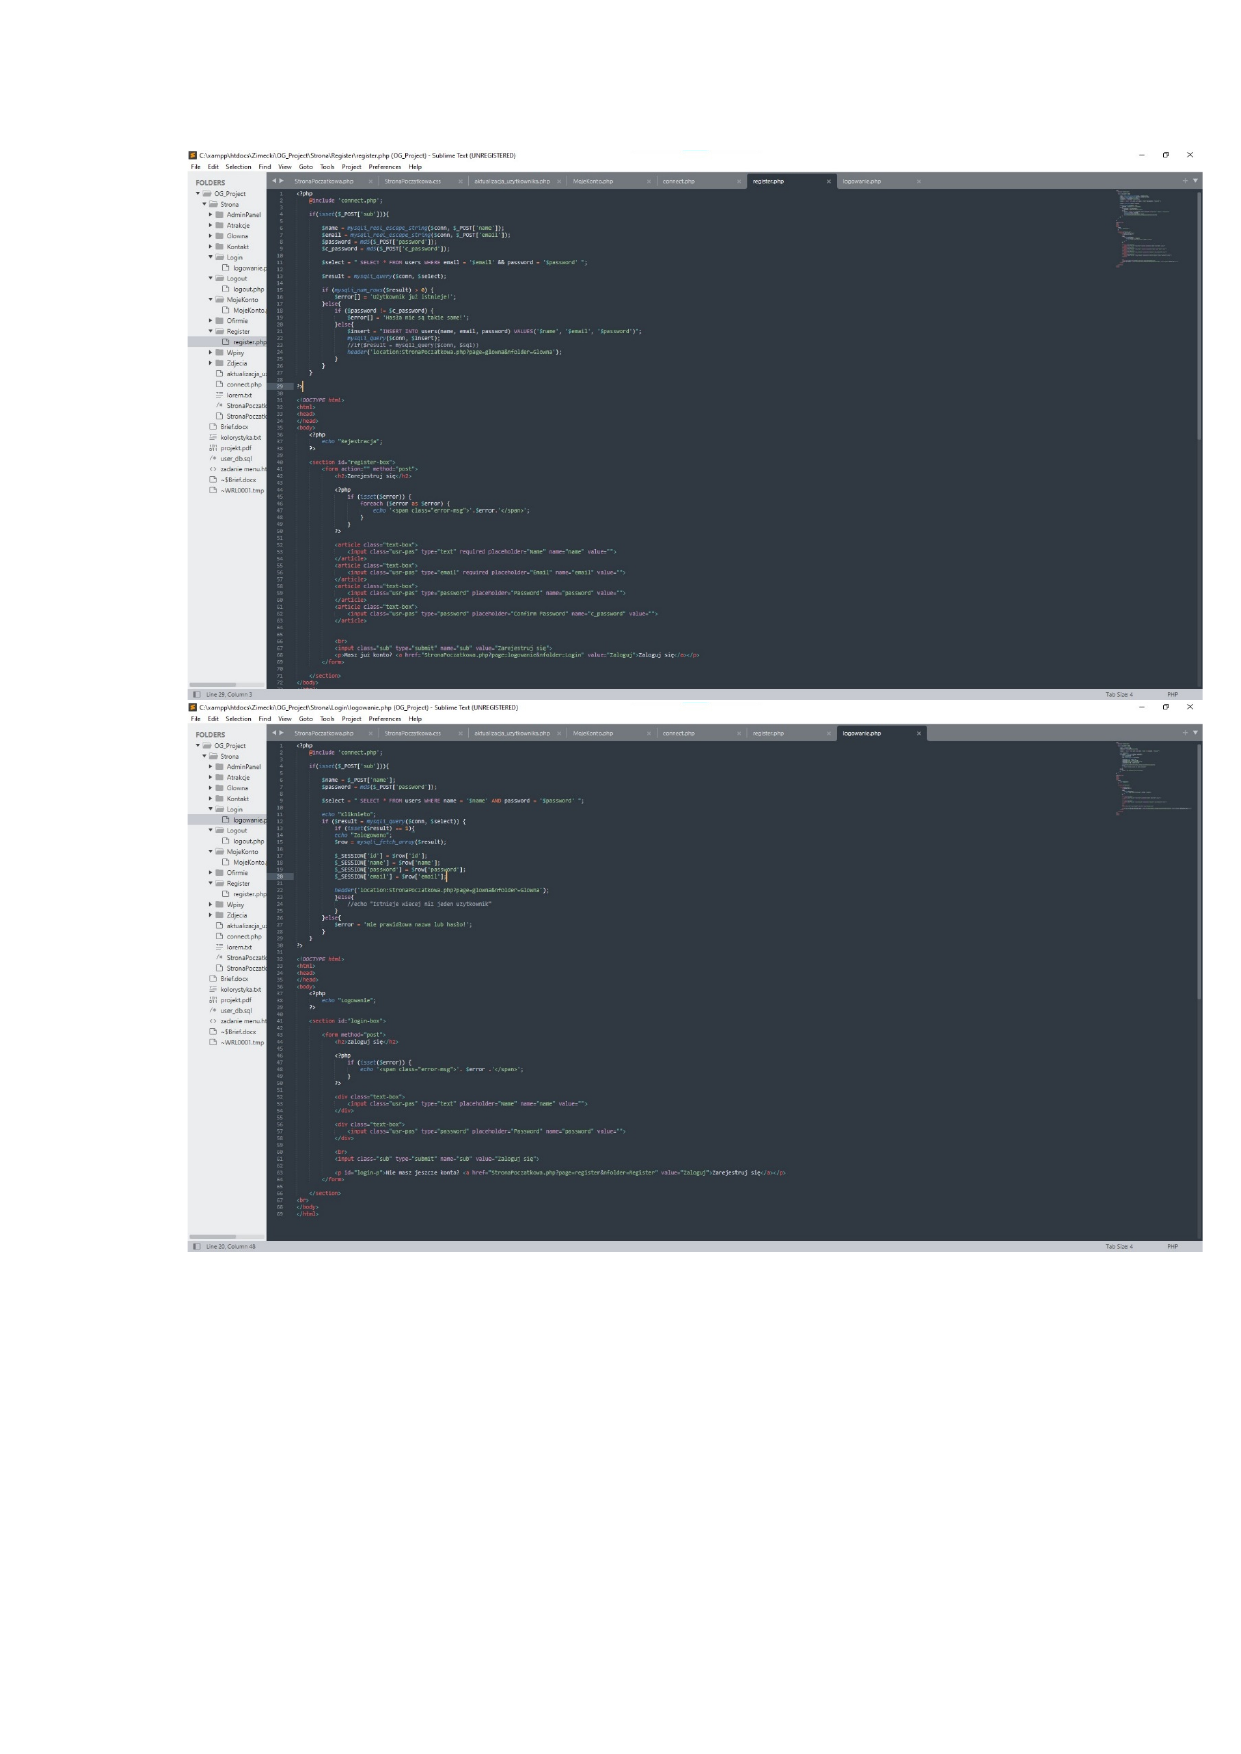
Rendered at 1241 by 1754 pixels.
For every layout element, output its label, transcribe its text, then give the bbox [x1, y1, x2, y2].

picture [187, 702, 1203, 1252]
picture [187, 150, 1203, 700]
